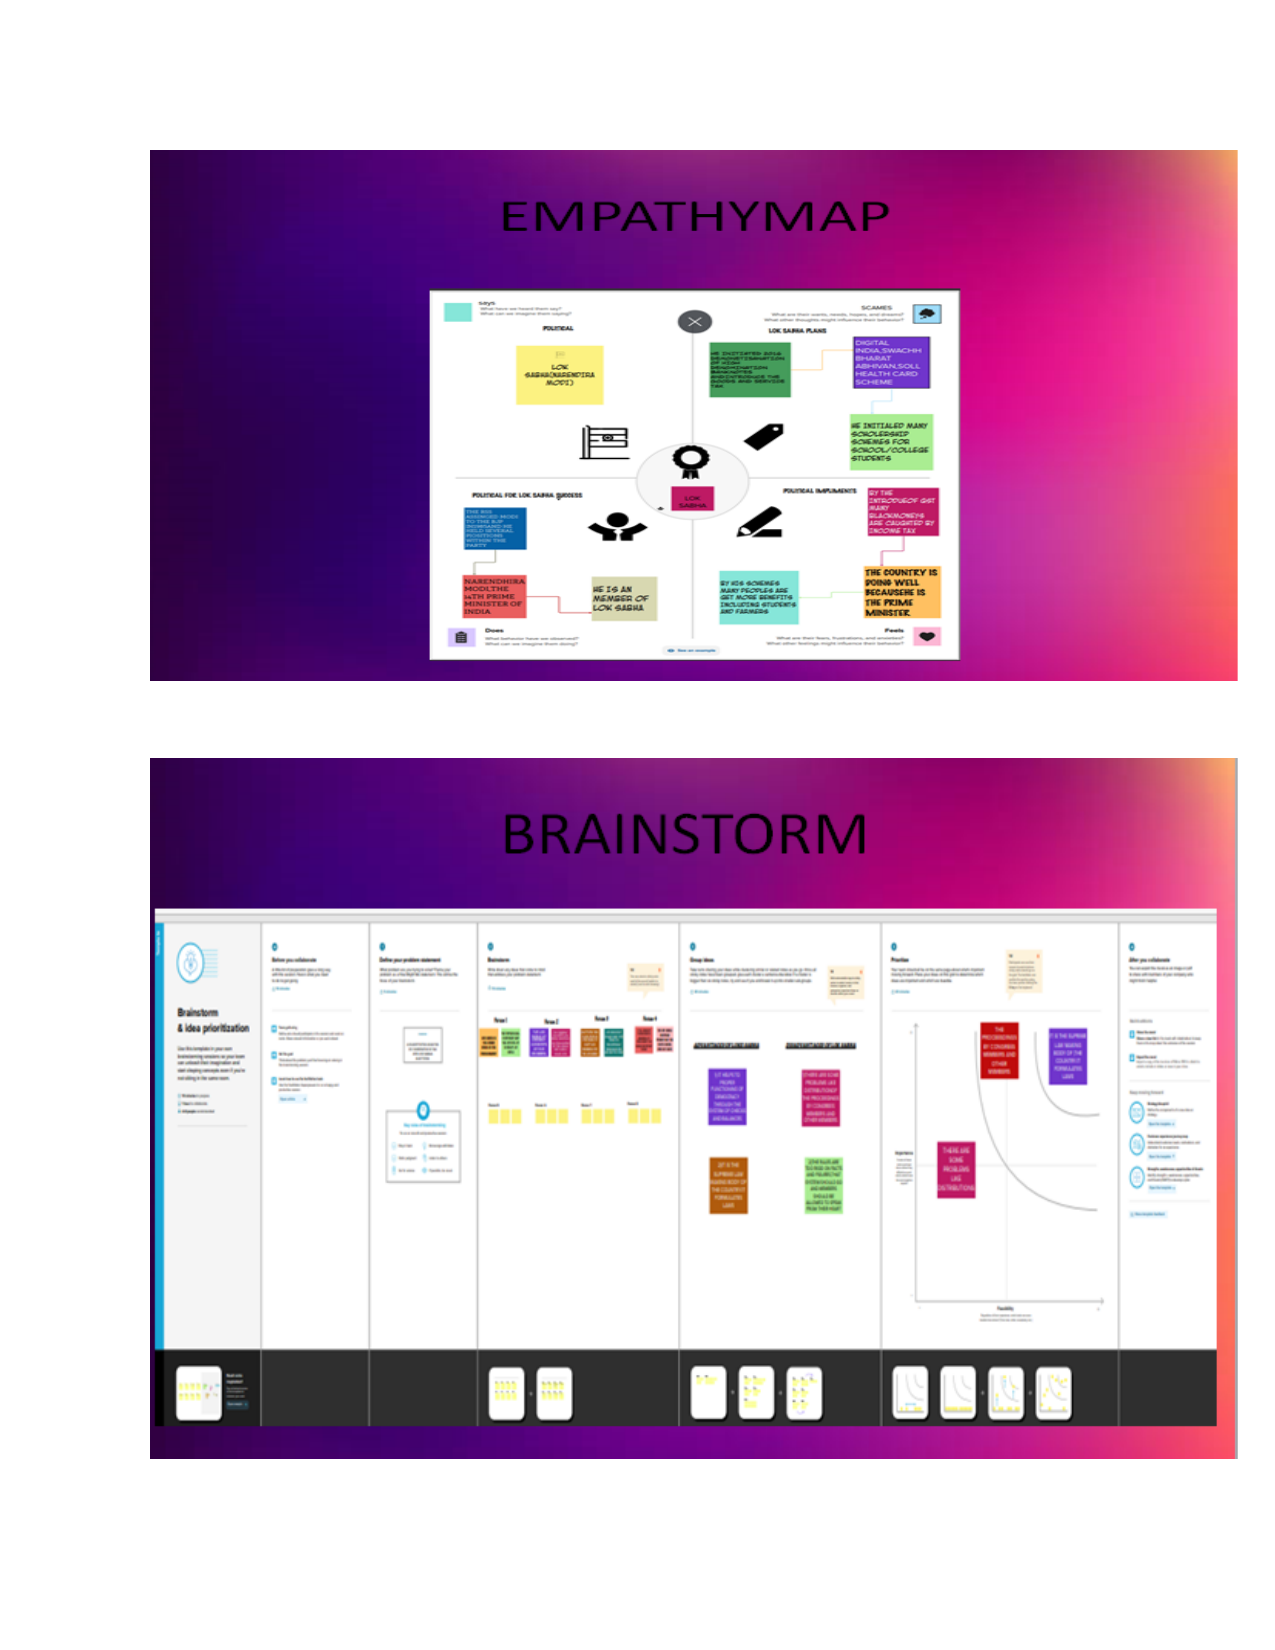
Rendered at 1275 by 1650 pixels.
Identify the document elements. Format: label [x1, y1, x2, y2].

picture [150, 150, 1238, 681]
picture [150, 758, 1238, 1459]
